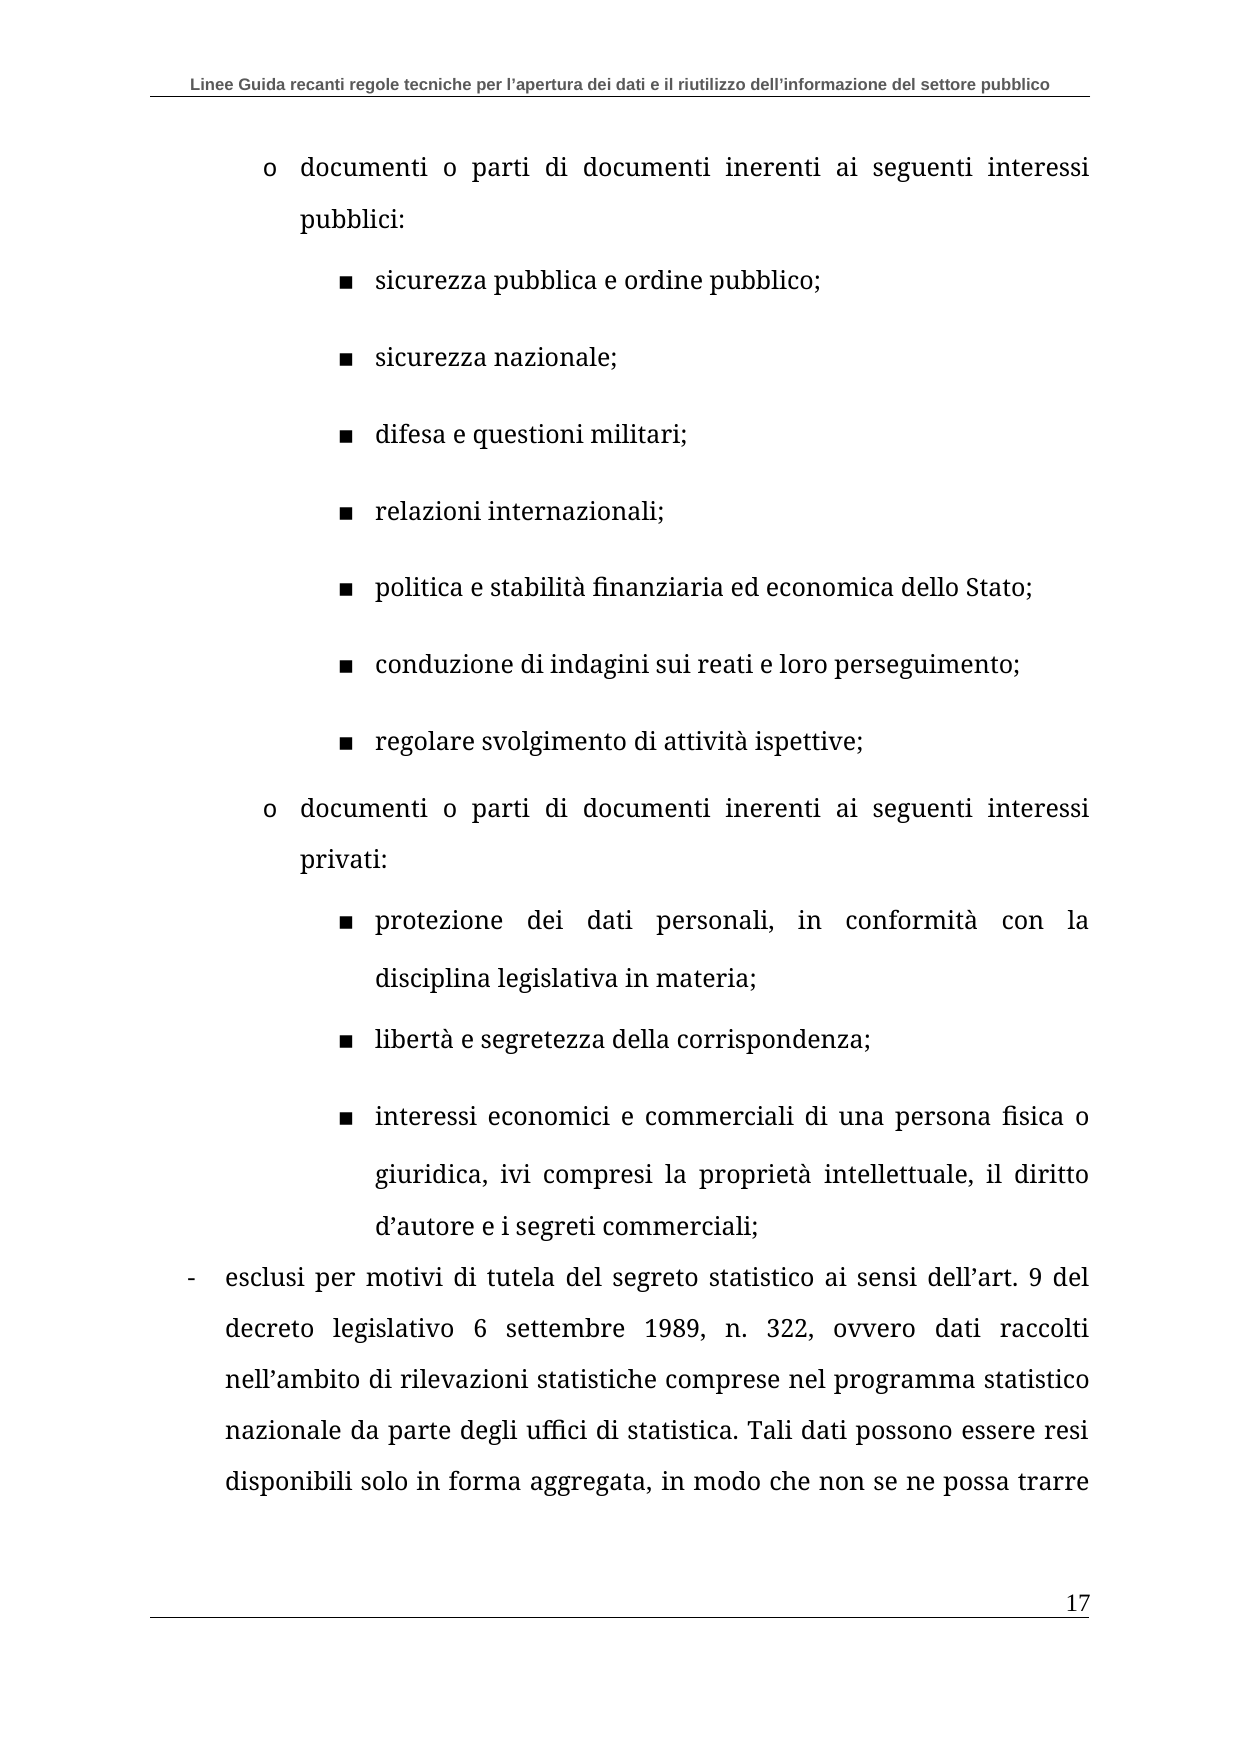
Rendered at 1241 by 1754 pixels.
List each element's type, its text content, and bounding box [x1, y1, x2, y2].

list difesa e questioni militari; [337, 406, 1090, 457]
list documenti o parti di documenti inerenti ai seguenti interessi pubblici: [262, 150, 1090, 235]
list libertà e segretezza della corrispondenza; [337, 1012, 1090, 1063]
list documenti o parti di documenti inerenti ai seguenti interessi privati: [262, 790, 1090, 876]
list relazioni internazionali; [337, 483, 1090, 534]
list sicurezza pubblica e ordine pubblico; [337, 252, 1090, 303]
list interessi economici e commerciali di una persona fisica o giuridica, ivi compresi la proprietà intellettuale, il diritto d’autore e i segreti commerciali; [337, 1089, 1090, 1242]
list conduzione di indagini sui reati e loro perseguimento; [337, 637, 1090, 688]
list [187, 1259, 1090, 1497]
list regolare svolgimento di attività ispettive; [337, 713, 1090, 765]
list politica e stabilità finanziaria ed economica dello Stato; [337, 560, 1090, 611]
list protezione dei dati personali, in conformità con la disciplina legislativa in materia; [337, 893, 1090, 995]
list sicurezza nazionale; [337, 329, 1090, 380]
